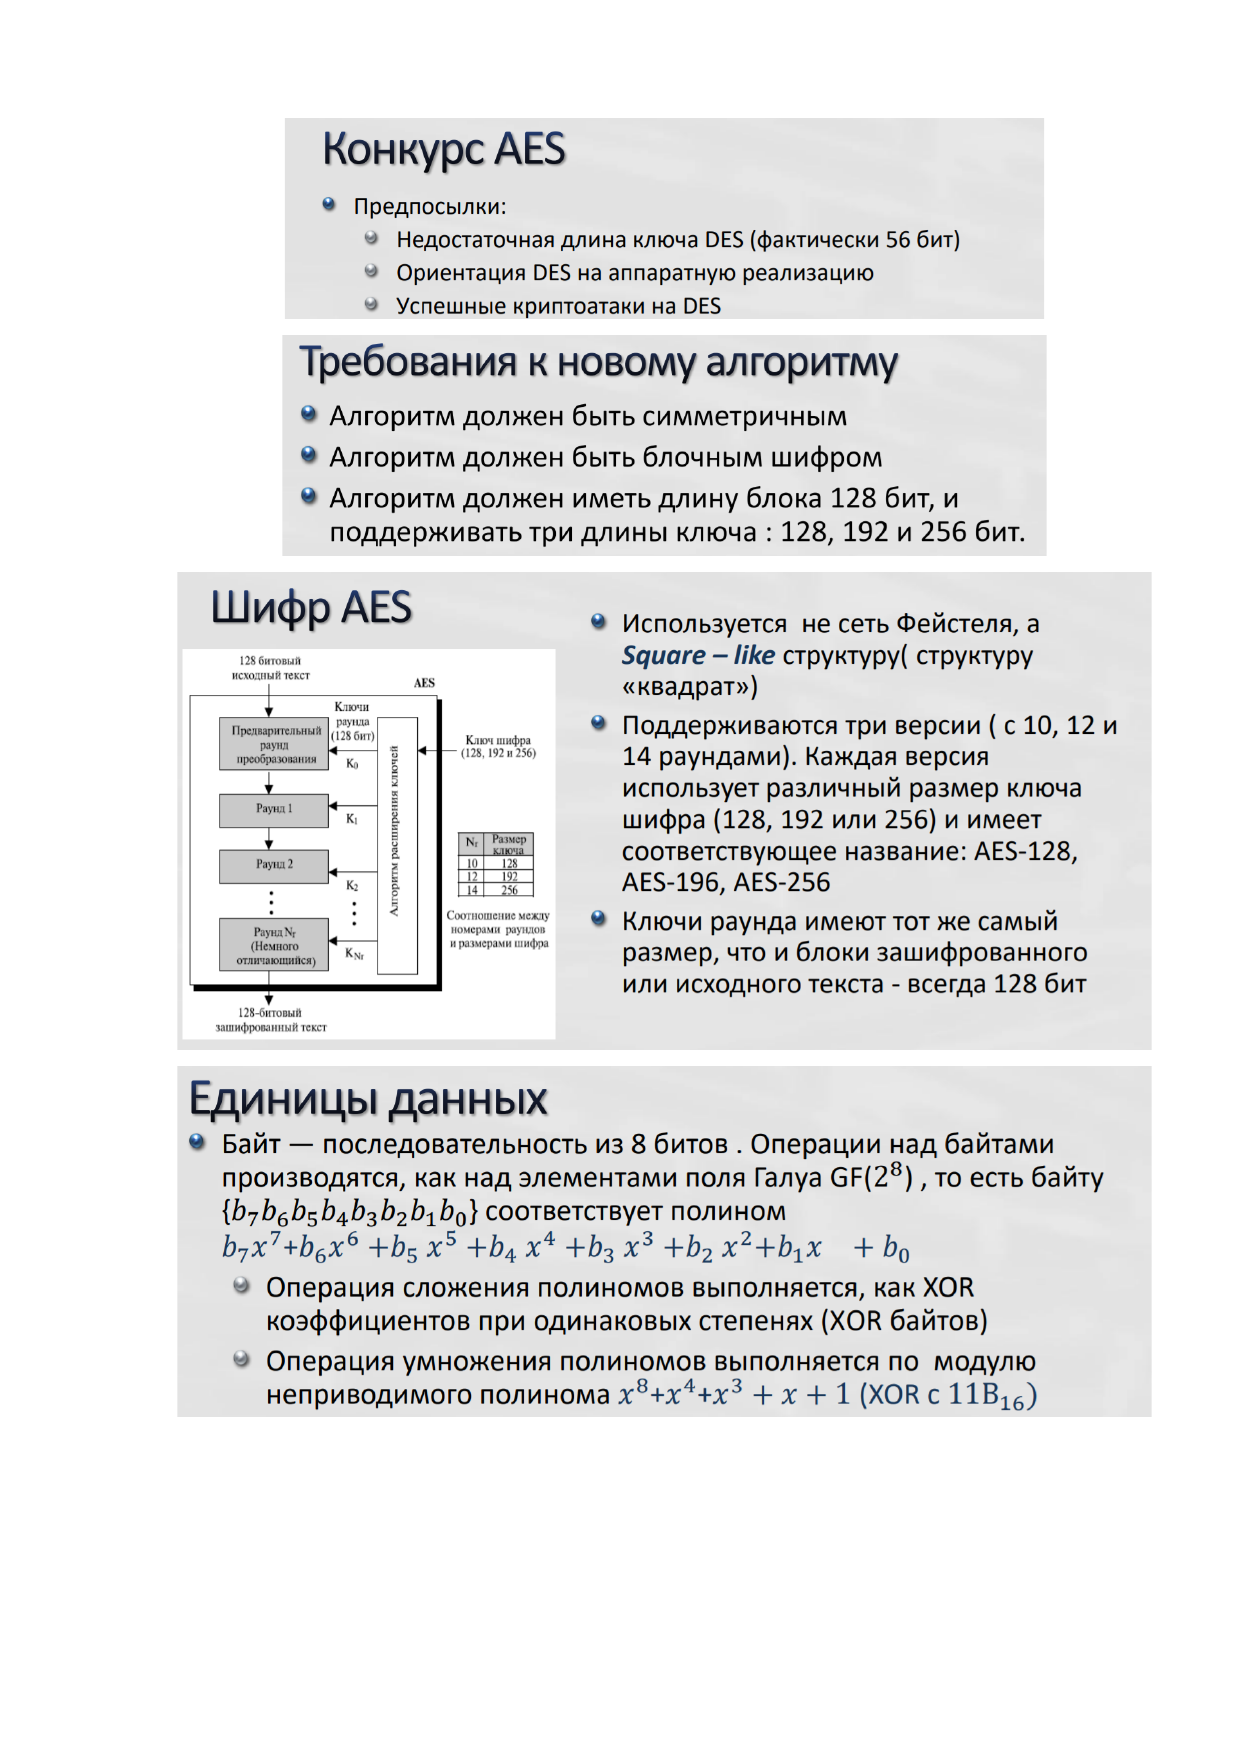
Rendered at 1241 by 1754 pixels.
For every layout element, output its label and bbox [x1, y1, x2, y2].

picture [284, 118, 1045, 319]
picture [177, 572, 1152, 1050]
picture [282, 335, 1047, 556]
picture [177, 1066, 1152, 1417]
